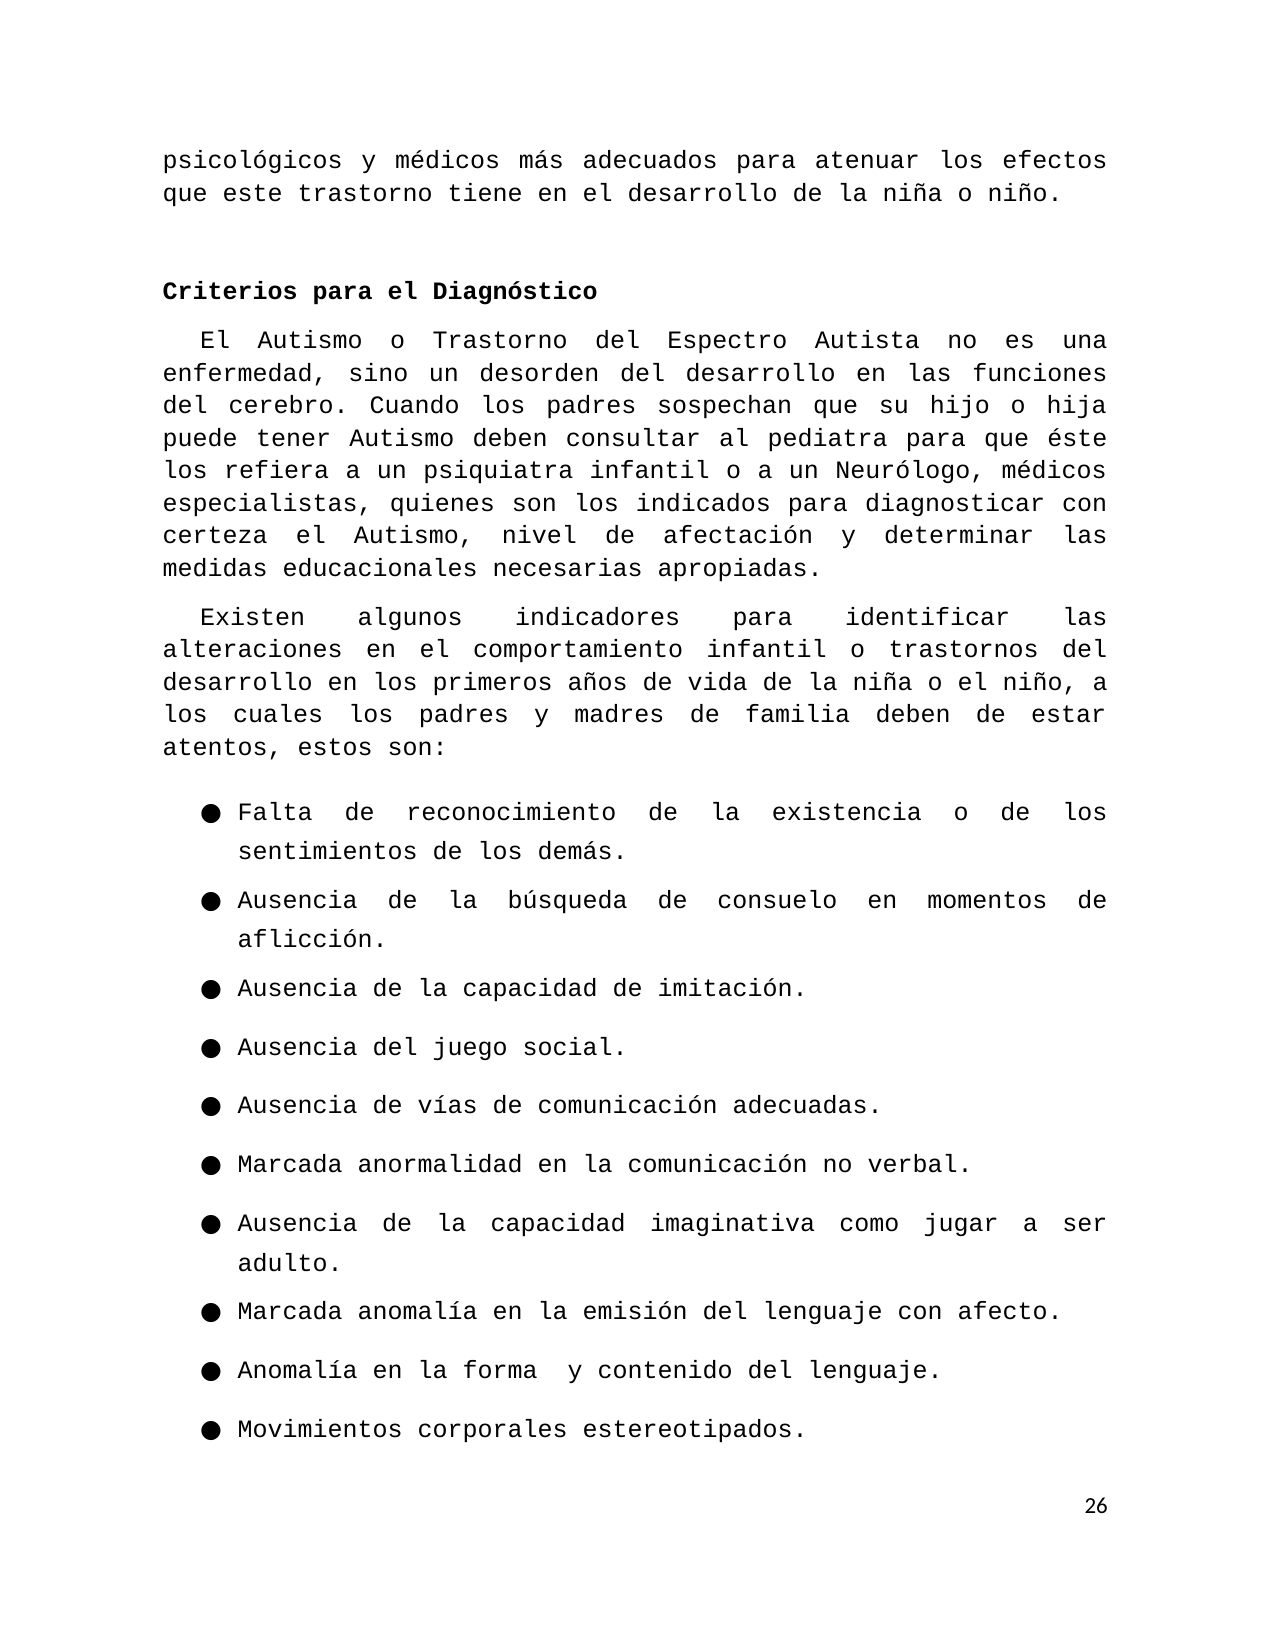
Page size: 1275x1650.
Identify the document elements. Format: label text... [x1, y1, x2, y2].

list Ausencia de la capacidad imaginativa como jugar a ser adulto. [200, 1195, 1107, 1278]
list Ausencia de la búsqueda de consuelo en momentos de aflicción. [200, 871, 1107, 955]
text Criterios para el Diagnóstico [162, 278, 1107, 307]
list Marcada anormalidad en la comunicación no verbal. [200, 1136, 1107, 1187]
text Existen algunos indicadores para identificar las alteraciones en el comportamiento infantil o trastornos del desarrollo en los primeros años de vida de la niña o el niño, a los cuales los padres y madres de familia deben de estar atentos, estos son: [162, 604, 1107, 763]
list Anomalía en la forma y contenido del lenguaje. [200, 1341, 1107, 1393]
list Marcada anomalía en la emisión del lenguaje con afecto. [200, 1283, 1107, 1334]
text El Autismo o Trastorno del Espectro Autista no es una enfermedad, sino un desorden del desarrollo en las funciones del cerebro. Cuando los padres sospechan que su hijo o hija puede tener Autismo deben consultar al pediatra para que éste los refiera a un psiquiatra infantil o a un Neurólogo, médicos especialistas, quienes son los indicados para diagnosticar con certeza el Autismo, nivel de afectación y determinar las medidas educacionales necesarias apropiadas. [162, 328, 1107, 583]
list Ausencia del juego social. [200, 1018, 1107, 1069]
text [162, 148, 1107, 208]
list Falta de reconocimiento de la existencia o de los sentimientos de los demás. [200, 783, 1107, 867]
list Ausencia de vías de comunicación adecuadas. [200, 1077, 1107, 1128]
list Movimientos corporales estereotipados. [200, 1400, 1107, 1452]
list Ausencia de la capacidad de imitación. [200, 959, 1107, 1011]
